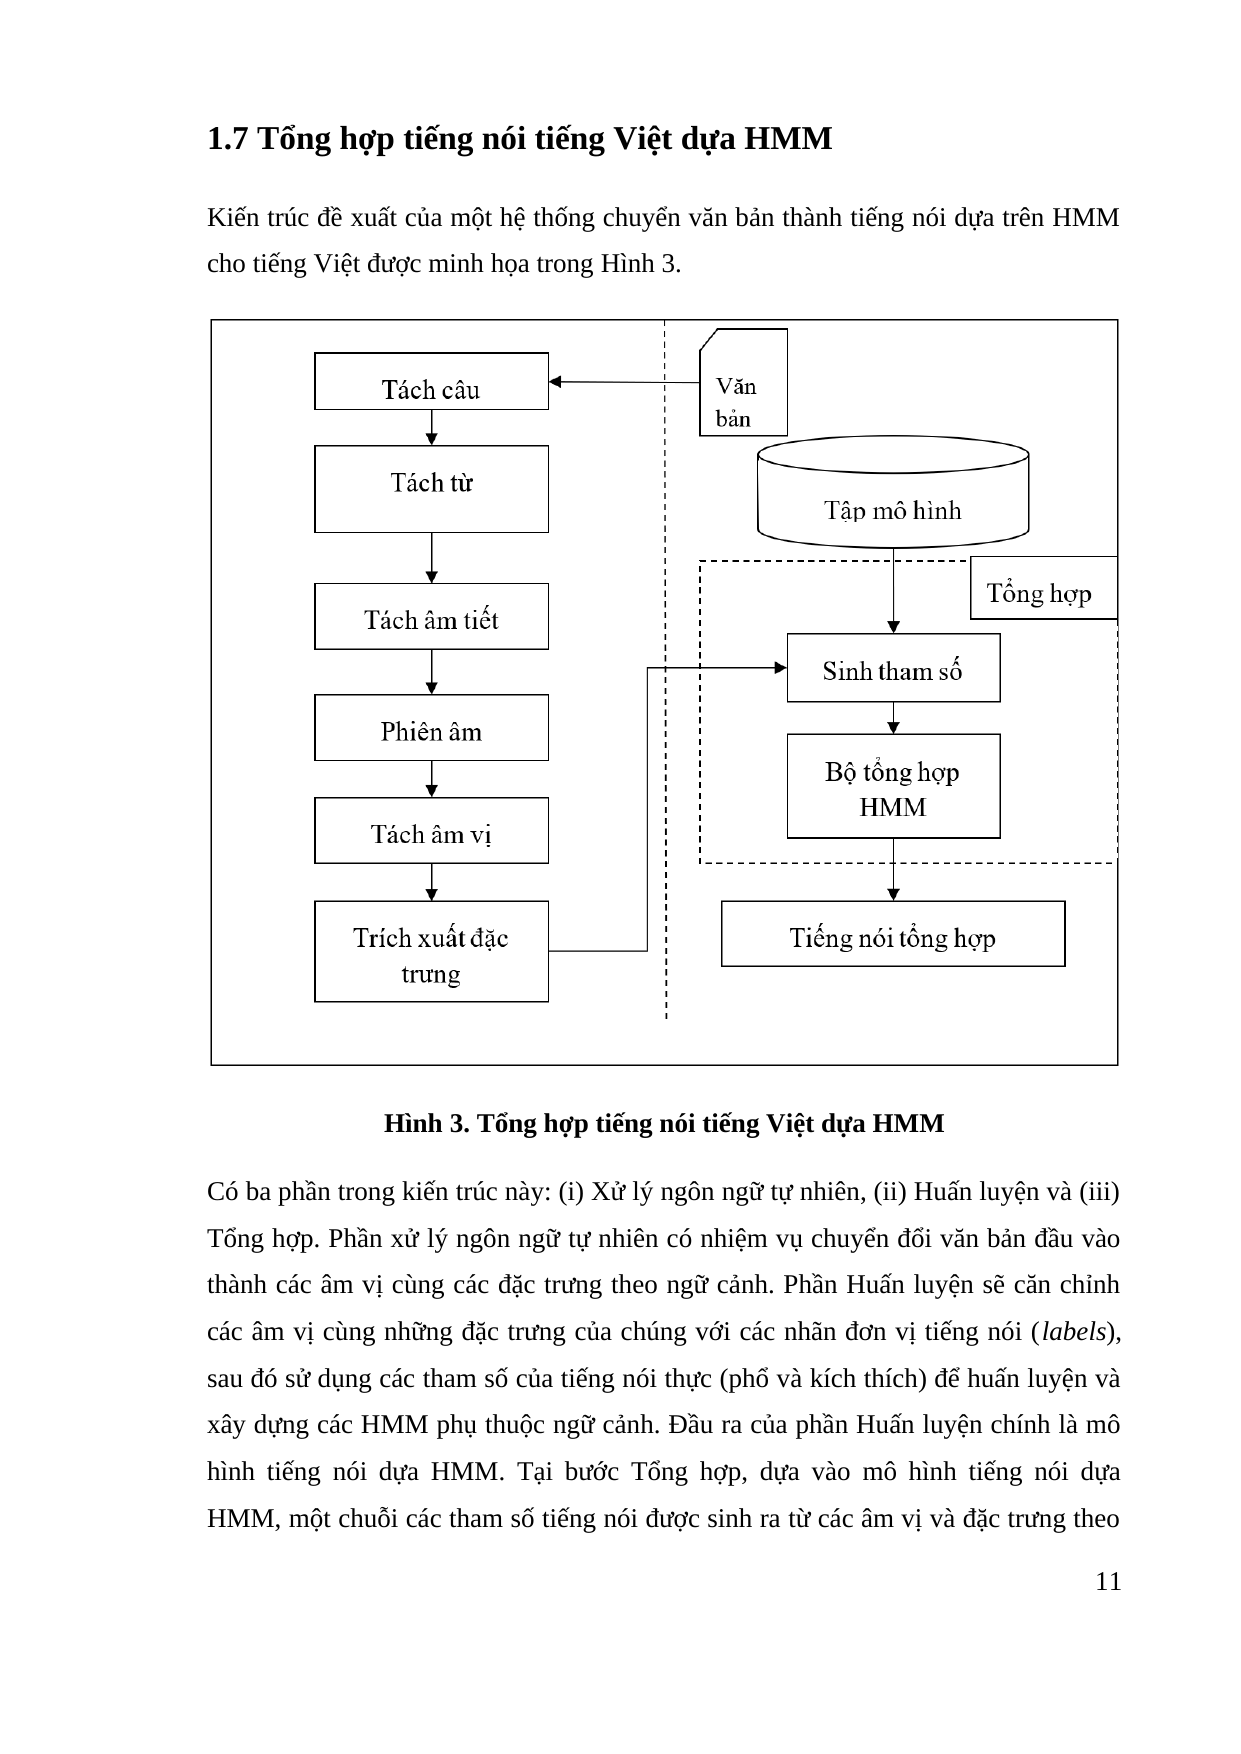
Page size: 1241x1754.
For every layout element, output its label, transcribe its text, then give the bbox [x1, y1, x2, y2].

picture [207, 314, 1122, 1071]
subtitle Tổng hợp tiếng nói tiếng Việt dựa HMM [207, 118, 1122, 156]
text Hình 3. Tổng hợp tiếng nói tiếng Việt dựa HMM [207, 1107, 1122, 1139]
text Kiến trúc đề xuất của một hệ thống chuyển văn bản thành tiếng nói dựa trên HMM cho tiếng Việt được minh họa trong Hình 3. [207, 201, 1122, 278]
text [207, 1175, 1122, 1533]
